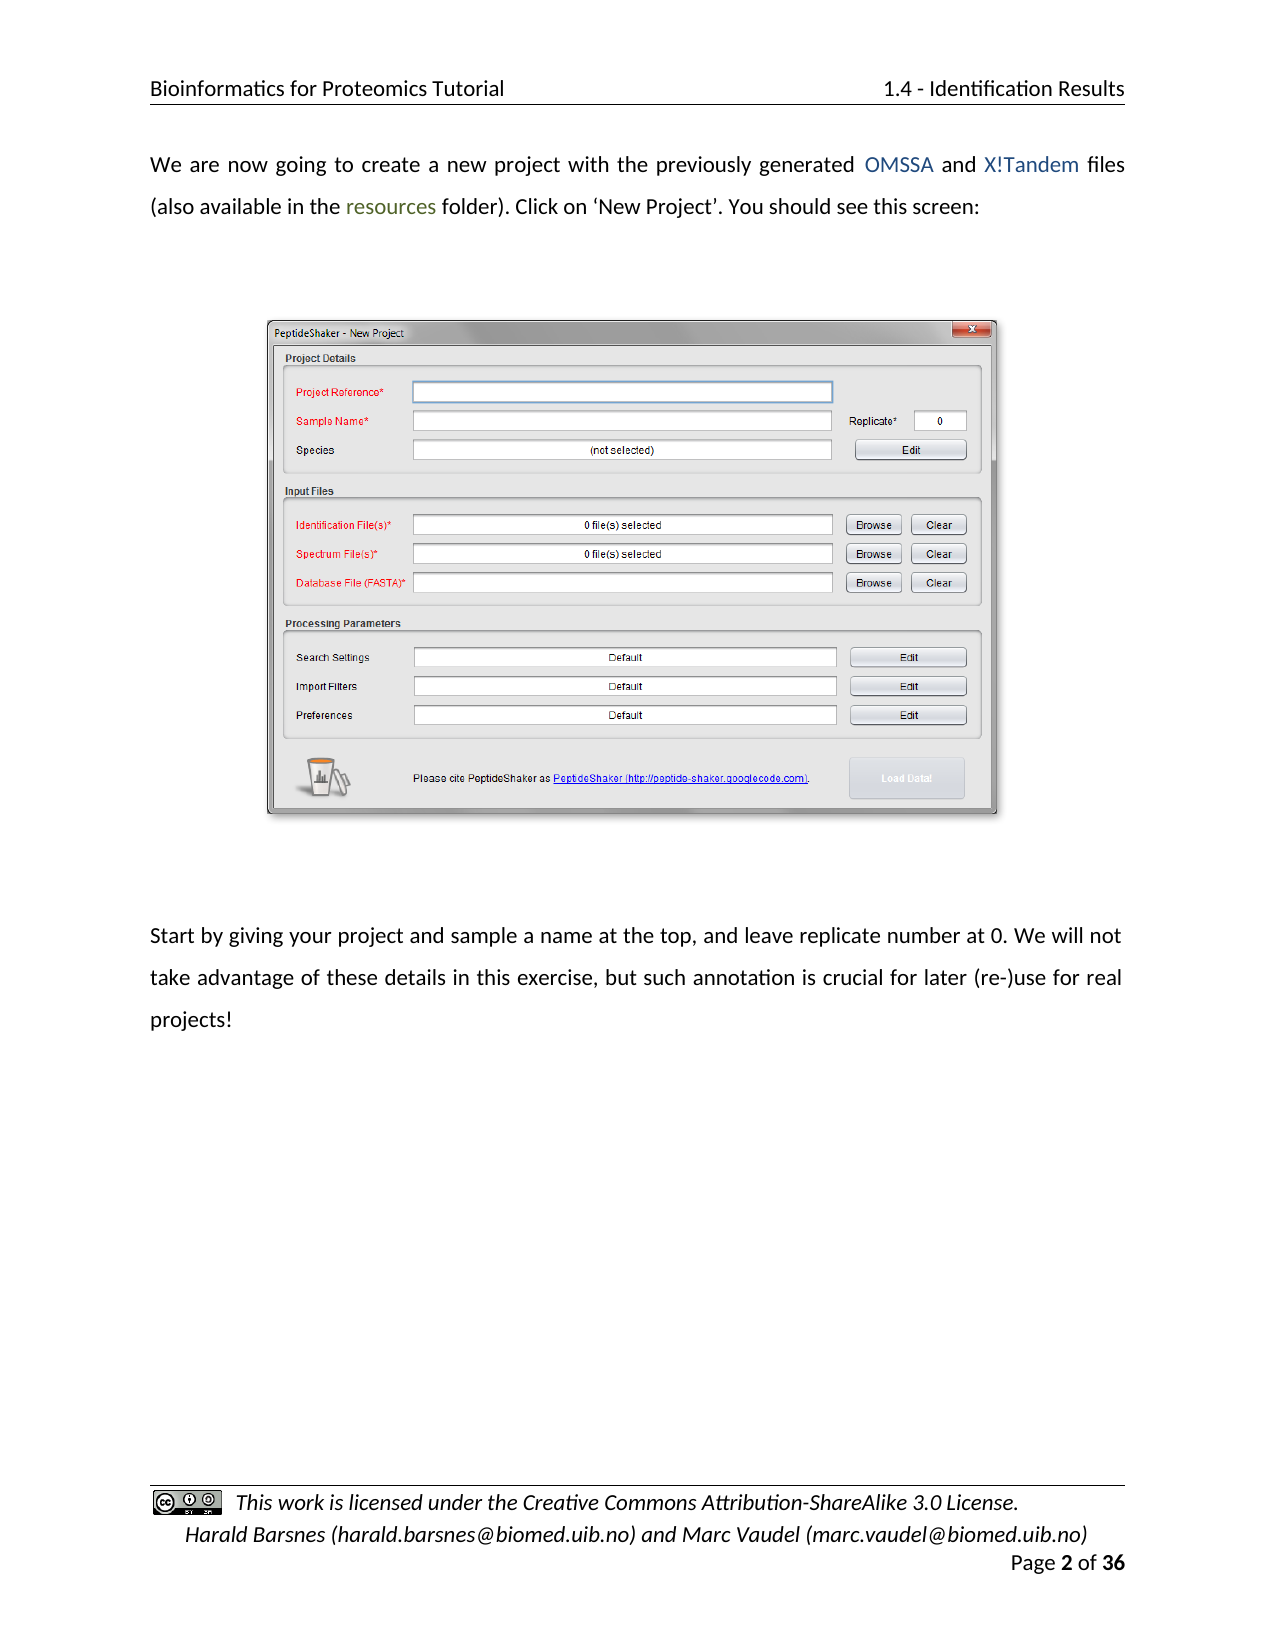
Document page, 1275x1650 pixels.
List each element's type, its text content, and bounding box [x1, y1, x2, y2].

picture [153, 1490, 222, 1515]
text Start by giving your project and sample a name at the top, and leave replicate number at 0. We will not take advantage of these details in this exercise, but such annotation is crucial for later (re-)use for real projects! [150, 922, 1125, 1033]
text We are now going to create a new project with the previously generated OMSSA and X!Tandem files (also available in the resources folder). Click on ‘New Project’. You should see this screen: [150, 150, 1125, 220]
picture [267, 320, 997, 814]
